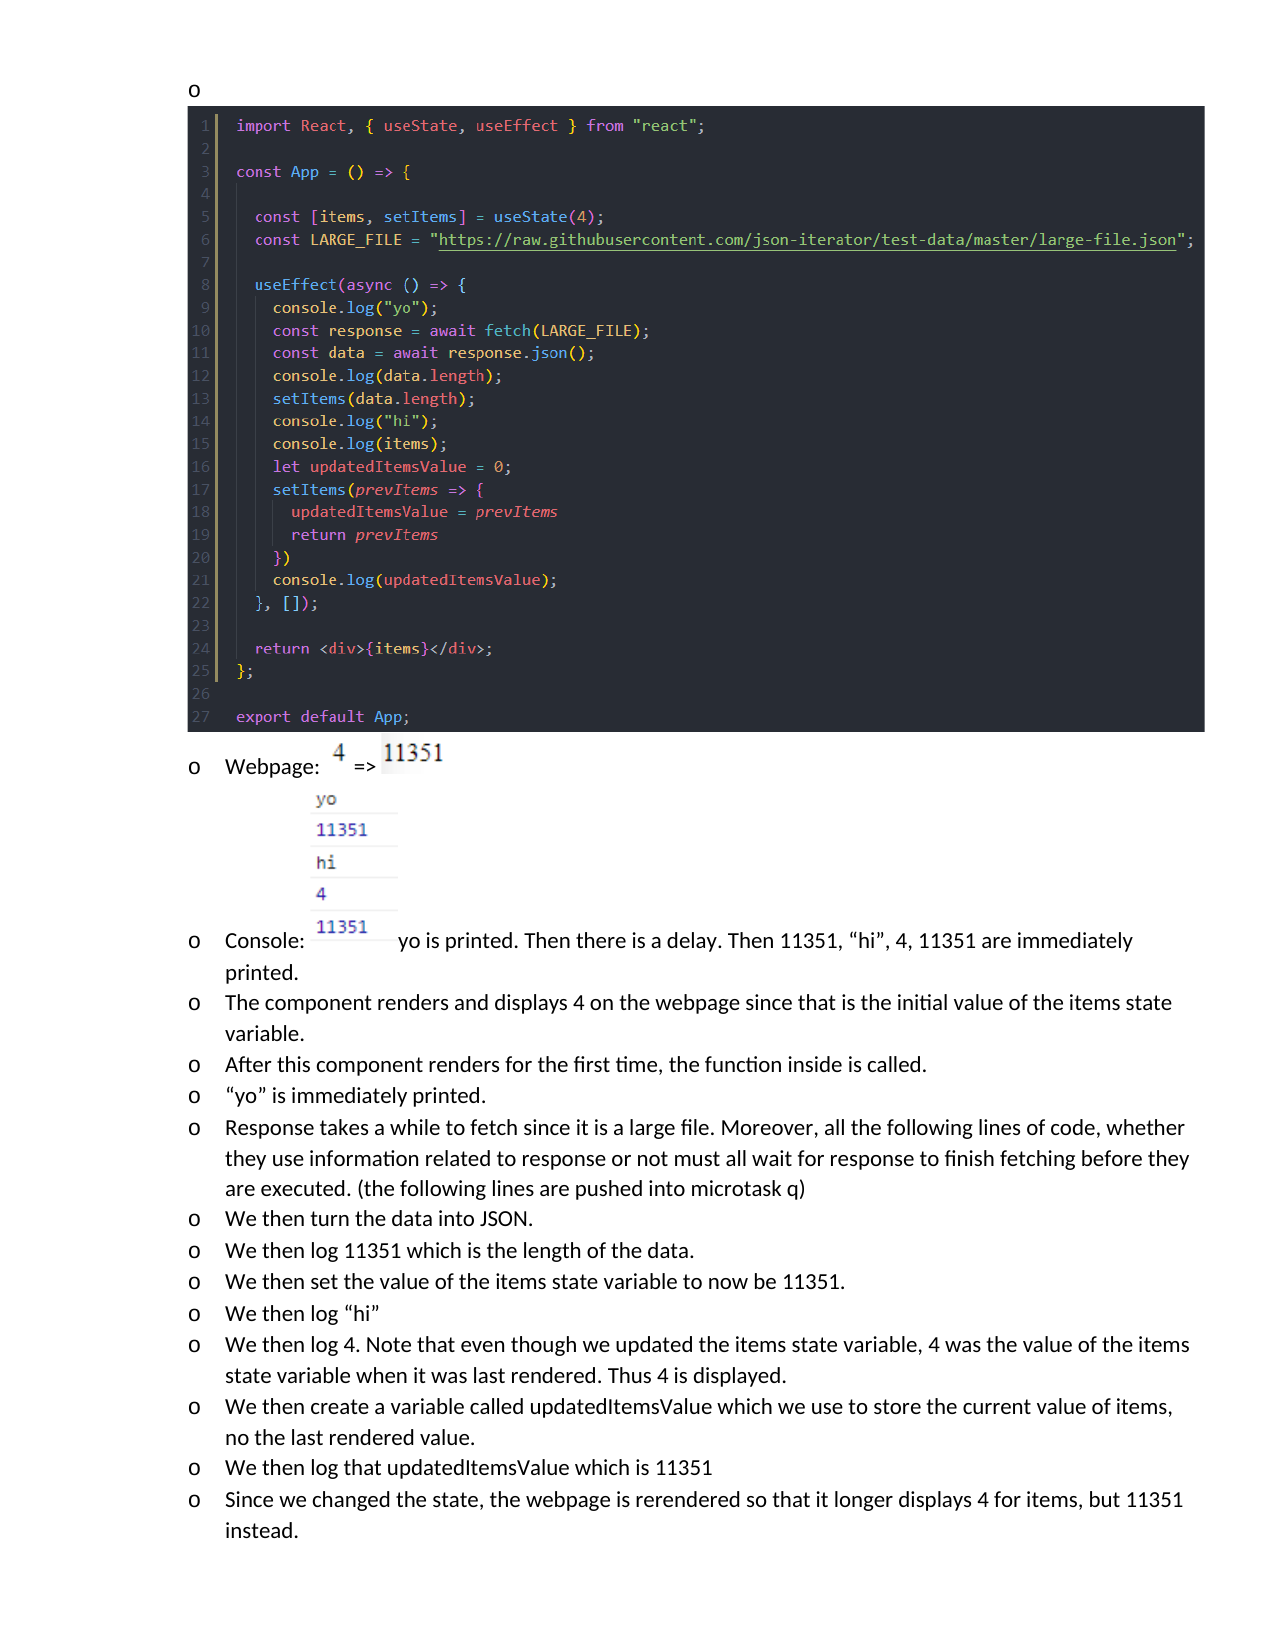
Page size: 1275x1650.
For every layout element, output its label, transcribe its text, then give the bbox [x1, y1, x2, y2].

picture [381, 733, 452, 774]
list Console: yo is printed. Then there is a delay. Then 11351, “hi”, 4, 11351 are immediately printed. [187, 783, 1200, 986]
list Response takes a while to fetch since it is a large file. Moreover, all the following lines of code, whether they use information related to response or not must all wait for response to finish fetching before they are executed. (the following lines are pushed into microtask q) [187, 1113, 1200, 1202]
list We then log 4. Note that even though we updated the items state variable, 4 was the value of the items state variable when it was last rendered. Thus 4 is displayed. [187, 1330, 1200, 1389]
list We then log that updatedItemsValue which is 11351 [187, 1453, 1200, 1482]
list “yo” is immediately printed. [187, 1081, 1200, 1110]
list We then log 11351 which is the length of the data. [187, 1236, 1200, 1265]
list Webpage: => [187, 733, 1200, 781]
picture [310, 783, 398, 949]
list The component renders and displays 4 on the webpage since that is the initial value of the items state variable. [187, 988, 1200, 1047]
list We then turn the data into JSON. [187, 1204, 1200, 1233]
picture [325, 735, 354, 774]
list We then set the value of the items state variable to now be 11351. [187, 1267, 1200, 1296]
list After this component renders for the first time, the function inside is called. [187, 1050, 1200, 1079]
list We then create a variable called updatedItemsValue which we use to store the current value of items, no the last rendered value. [187, 1392, 1200, 1451]
list We then log “hi” [187, 1299, 1200, 1328]
picture [187, 106, 1205, 732]
list Since we changed the state, the webpage is rerendered so that it longer displays 4 for items, but 11351 instead. [187, 1485, 1200, 1544]
